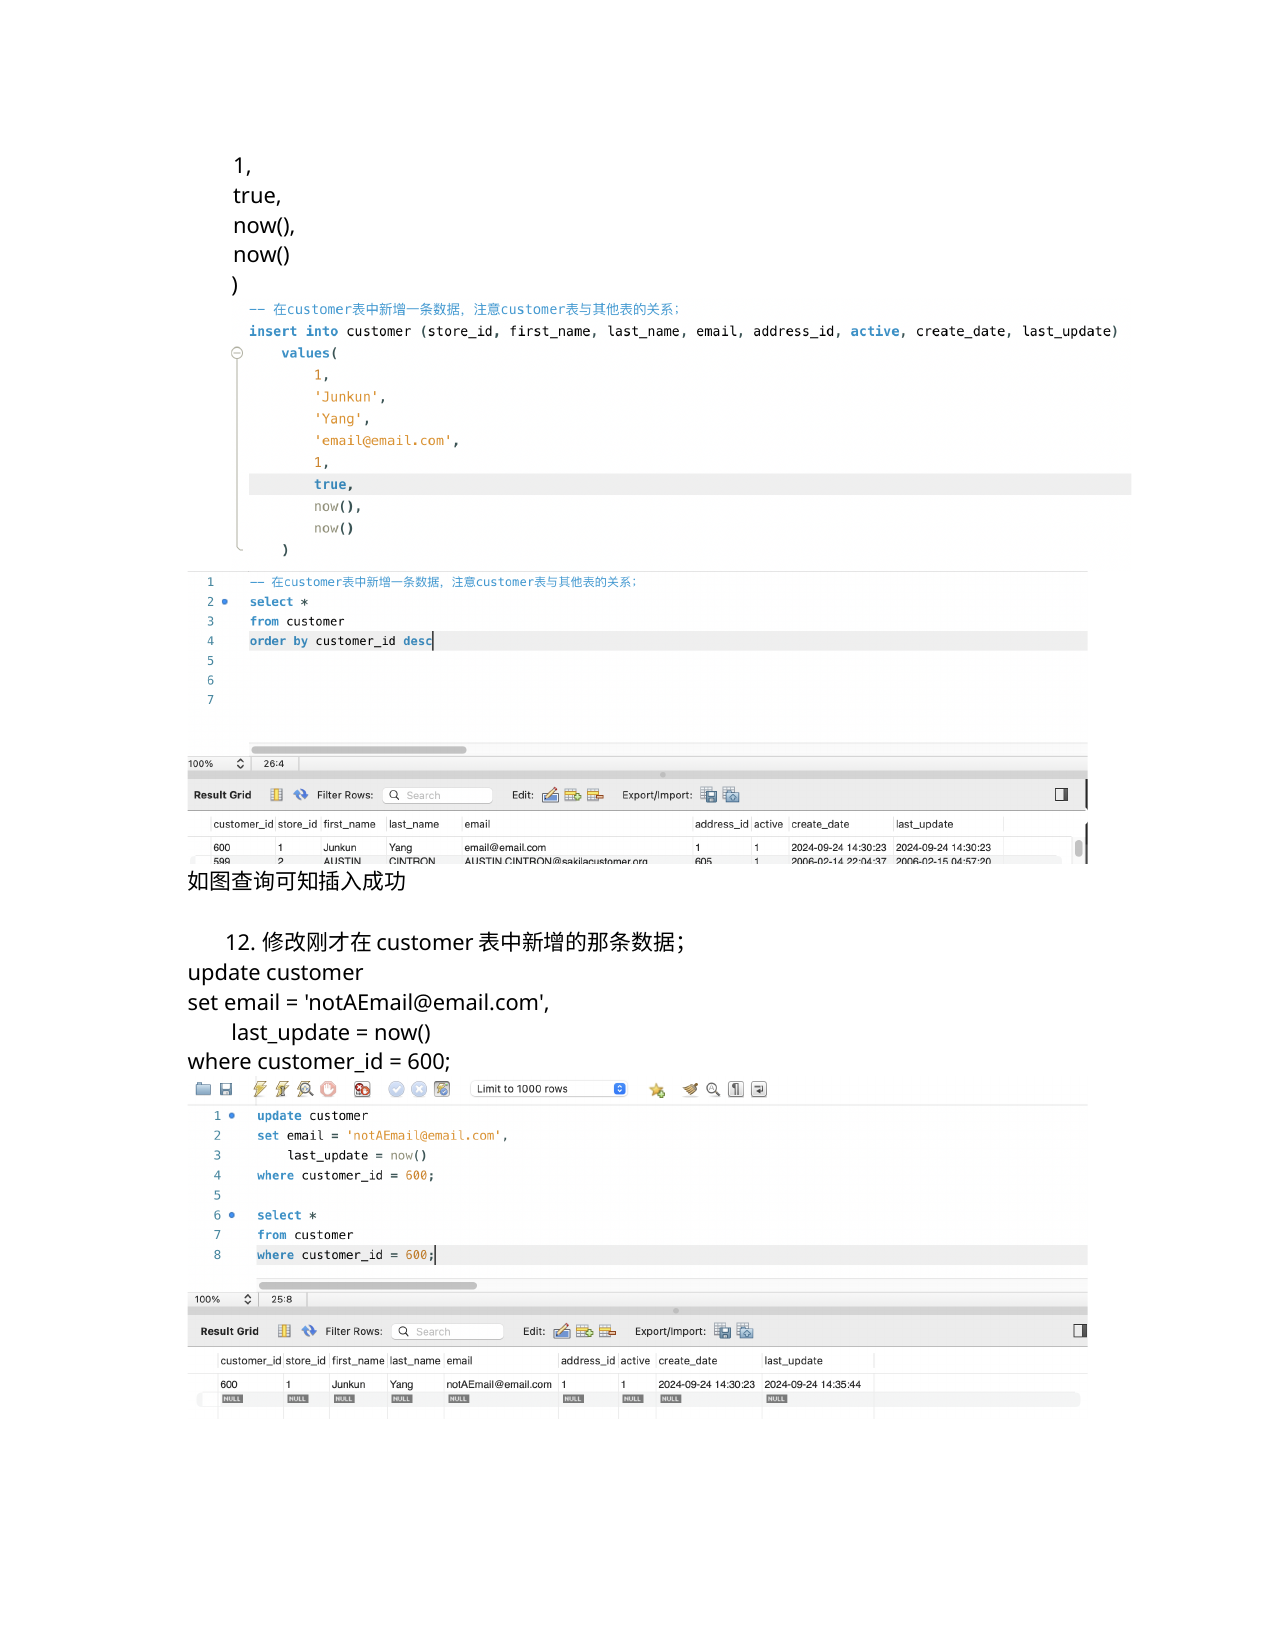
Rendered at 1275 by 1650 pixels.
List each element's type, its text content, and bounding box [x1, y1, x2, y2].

text update customer [187, 957, 1087, 987]
picture [187, 1076, 1088, 1419]
text true, [187, 180, 1087, 209]
list 修改刚才在customer表中新增的那条数据； [225, 925, 1087, 957]
text where customer_id = 600; [187, 1046, 1087, 1076]
text now() [187, 239, 1087, 269]
text set email = 'notAEmail@email.com', [187, 987, 1087, 1017]
text 如图查询可知插入成功 [187, 864, 1087, 895]
text 1, [187, 150, 1087, 180]
text now(), [187, 209, 1087, 239]
text ) [187, 269, 1087, 299]
text last_update = now() [187, 1017, 1087, 1046]
picture [187, 298, 1132, 864]
